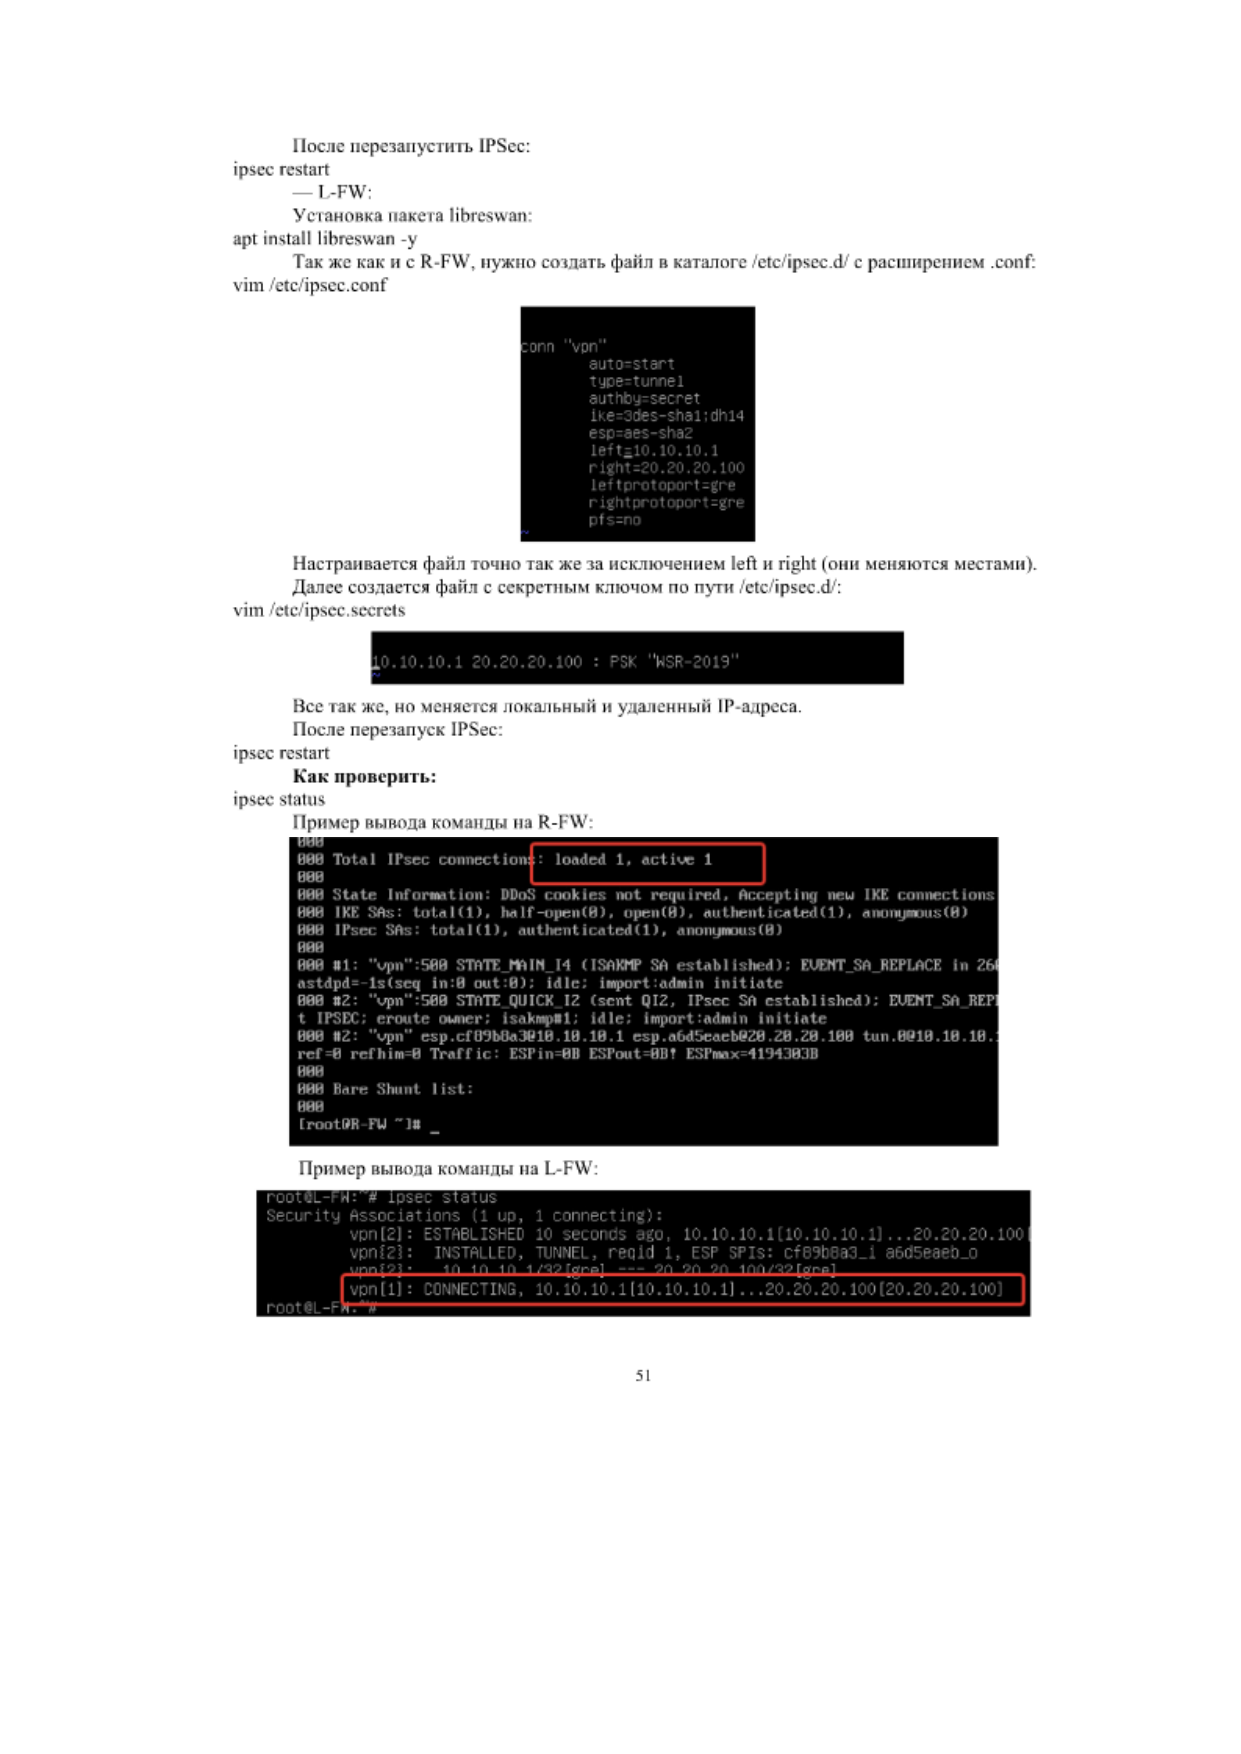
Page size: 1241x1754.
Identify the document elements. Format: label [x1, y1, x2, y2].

picture [177, 118, 1095, 836]
picture [177, 837, 1096, 1436]
